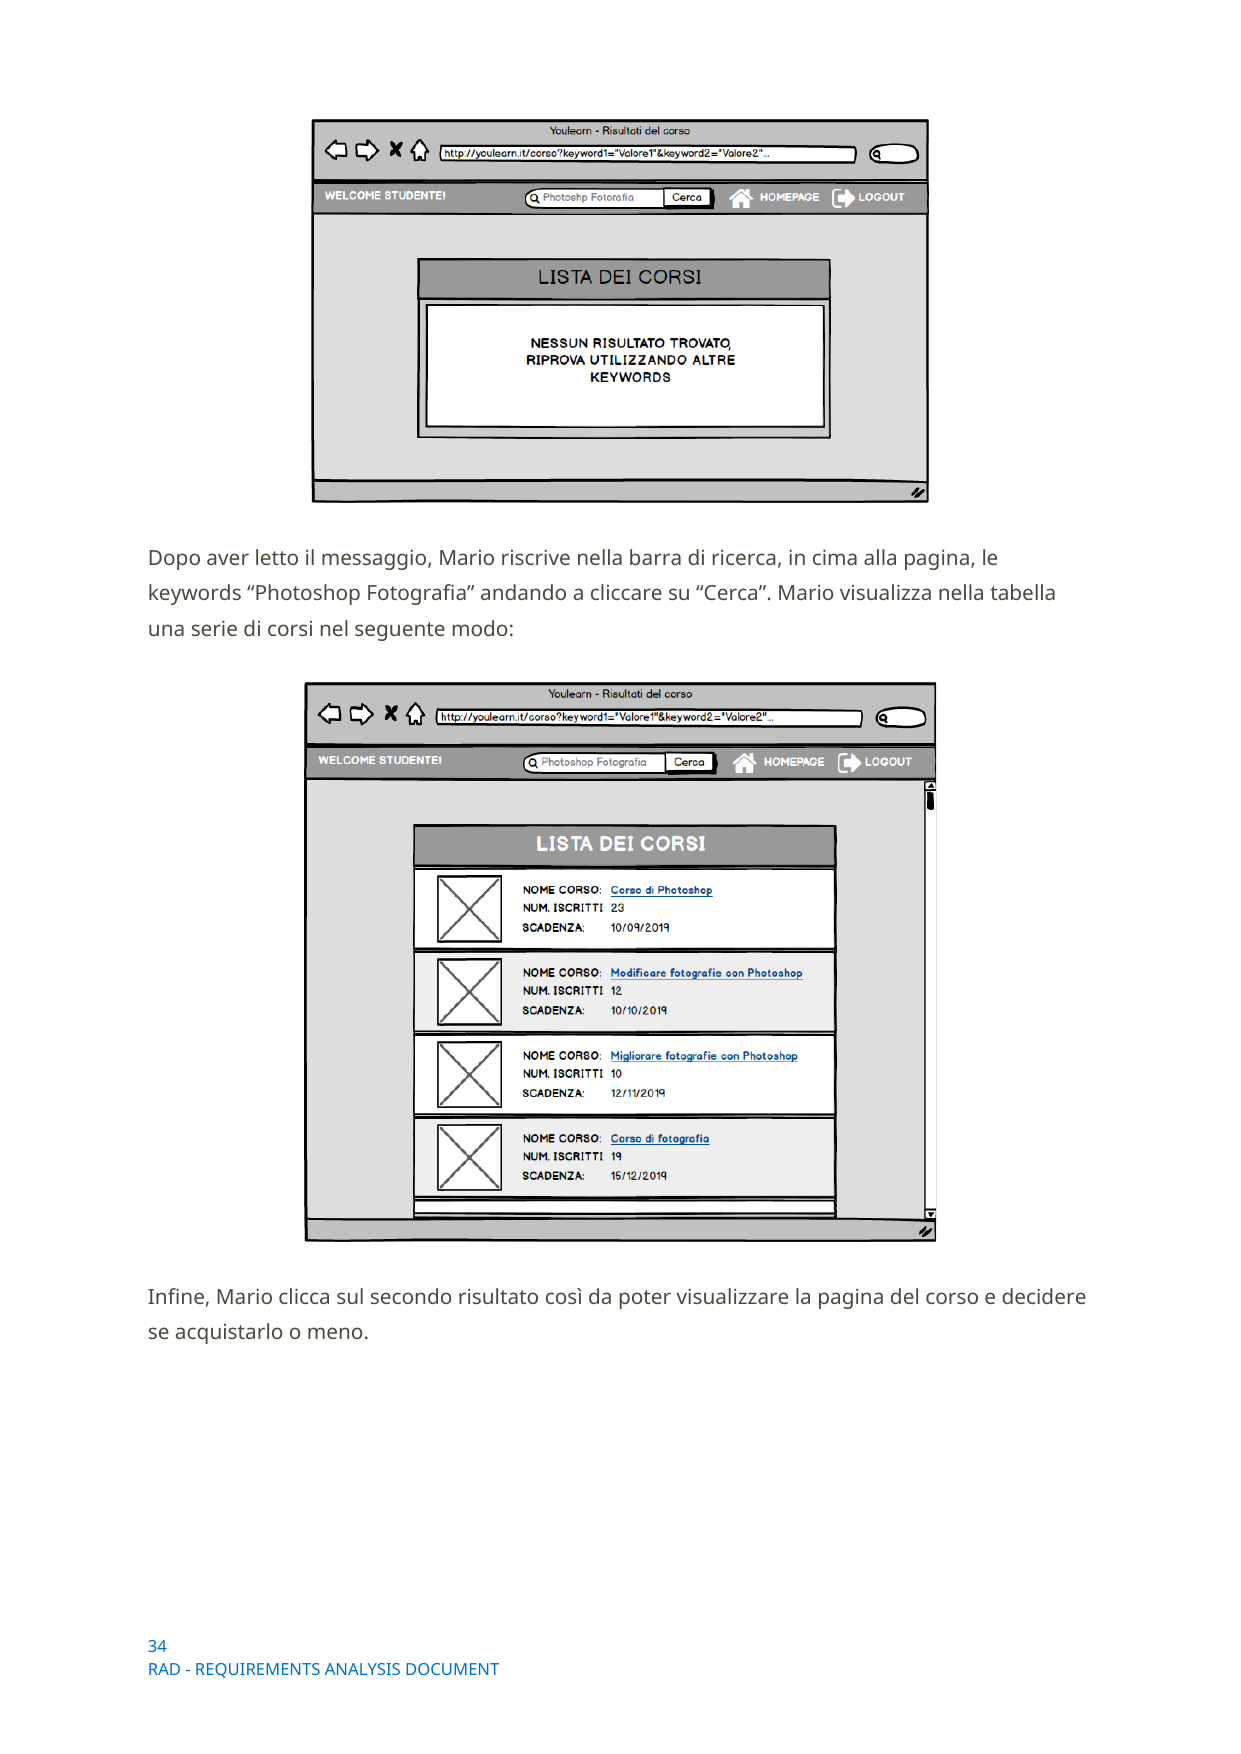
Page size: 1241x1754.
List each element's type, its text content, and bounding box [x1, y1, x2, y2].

picture [304, 682, 937, 1242]
text Dopo aver letto il messaggio, Mario riscrive nella barra di ricerca, in cima alla pagina, le keywords “Photoshop Fotografia” andando a cliccare su “Cerca”. Mario visualizza nella tabella una serie di corsi nel seguente modo: [148, 543, 1092, 642]
text Infine, Mario clicca sul secondo risultato così da poter visualizzare la pagina del corso e decidere se acquistarlo o meno. [148, 1282, 1092, 1346]
picture [311, 119, 929, 503]
